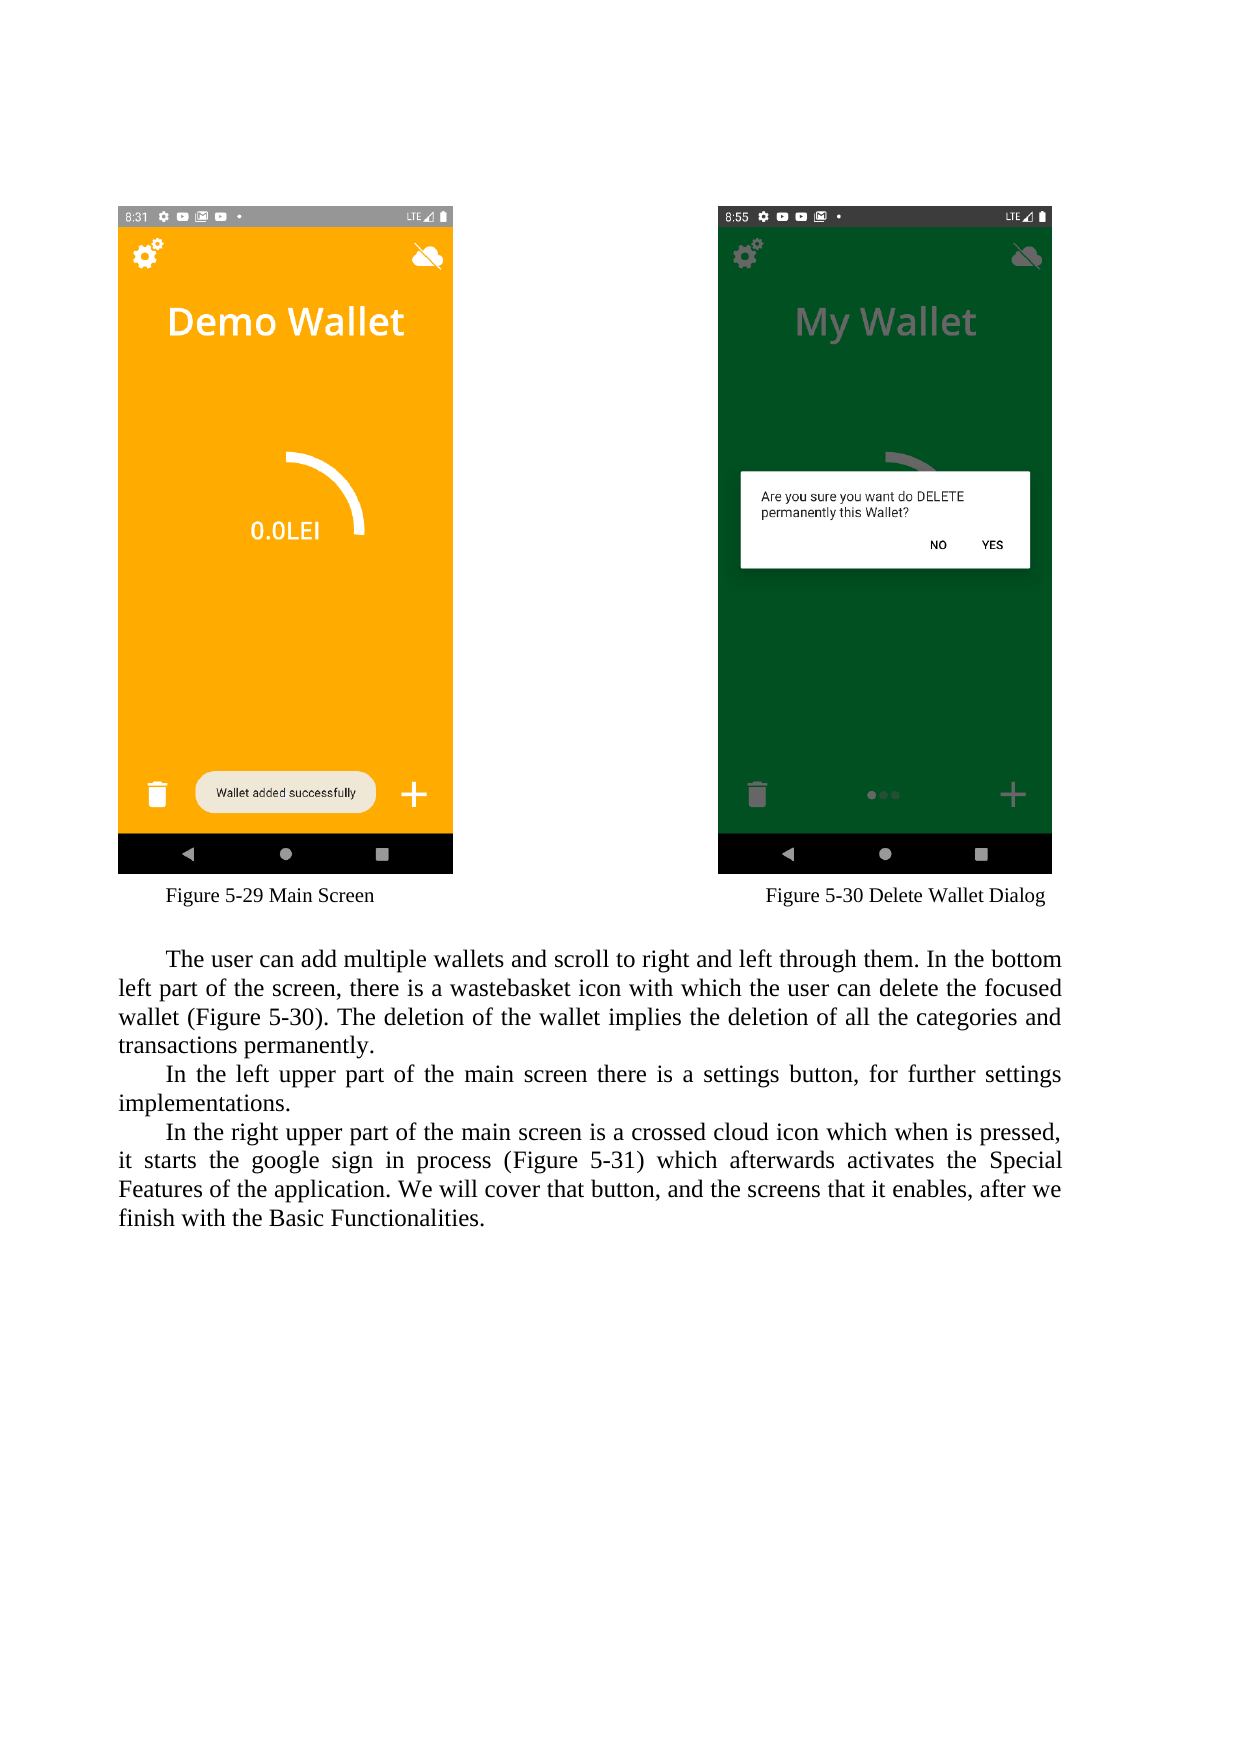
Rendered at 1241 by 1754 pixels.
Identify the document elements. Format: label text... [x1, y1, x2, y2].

picture [718, 206, 1052, 874]
picture [118, 206, 453, 874]
text In the left upper part of the main screen there is a settings button, for further settings implementations. [118, 1059, 1063, 1117]
